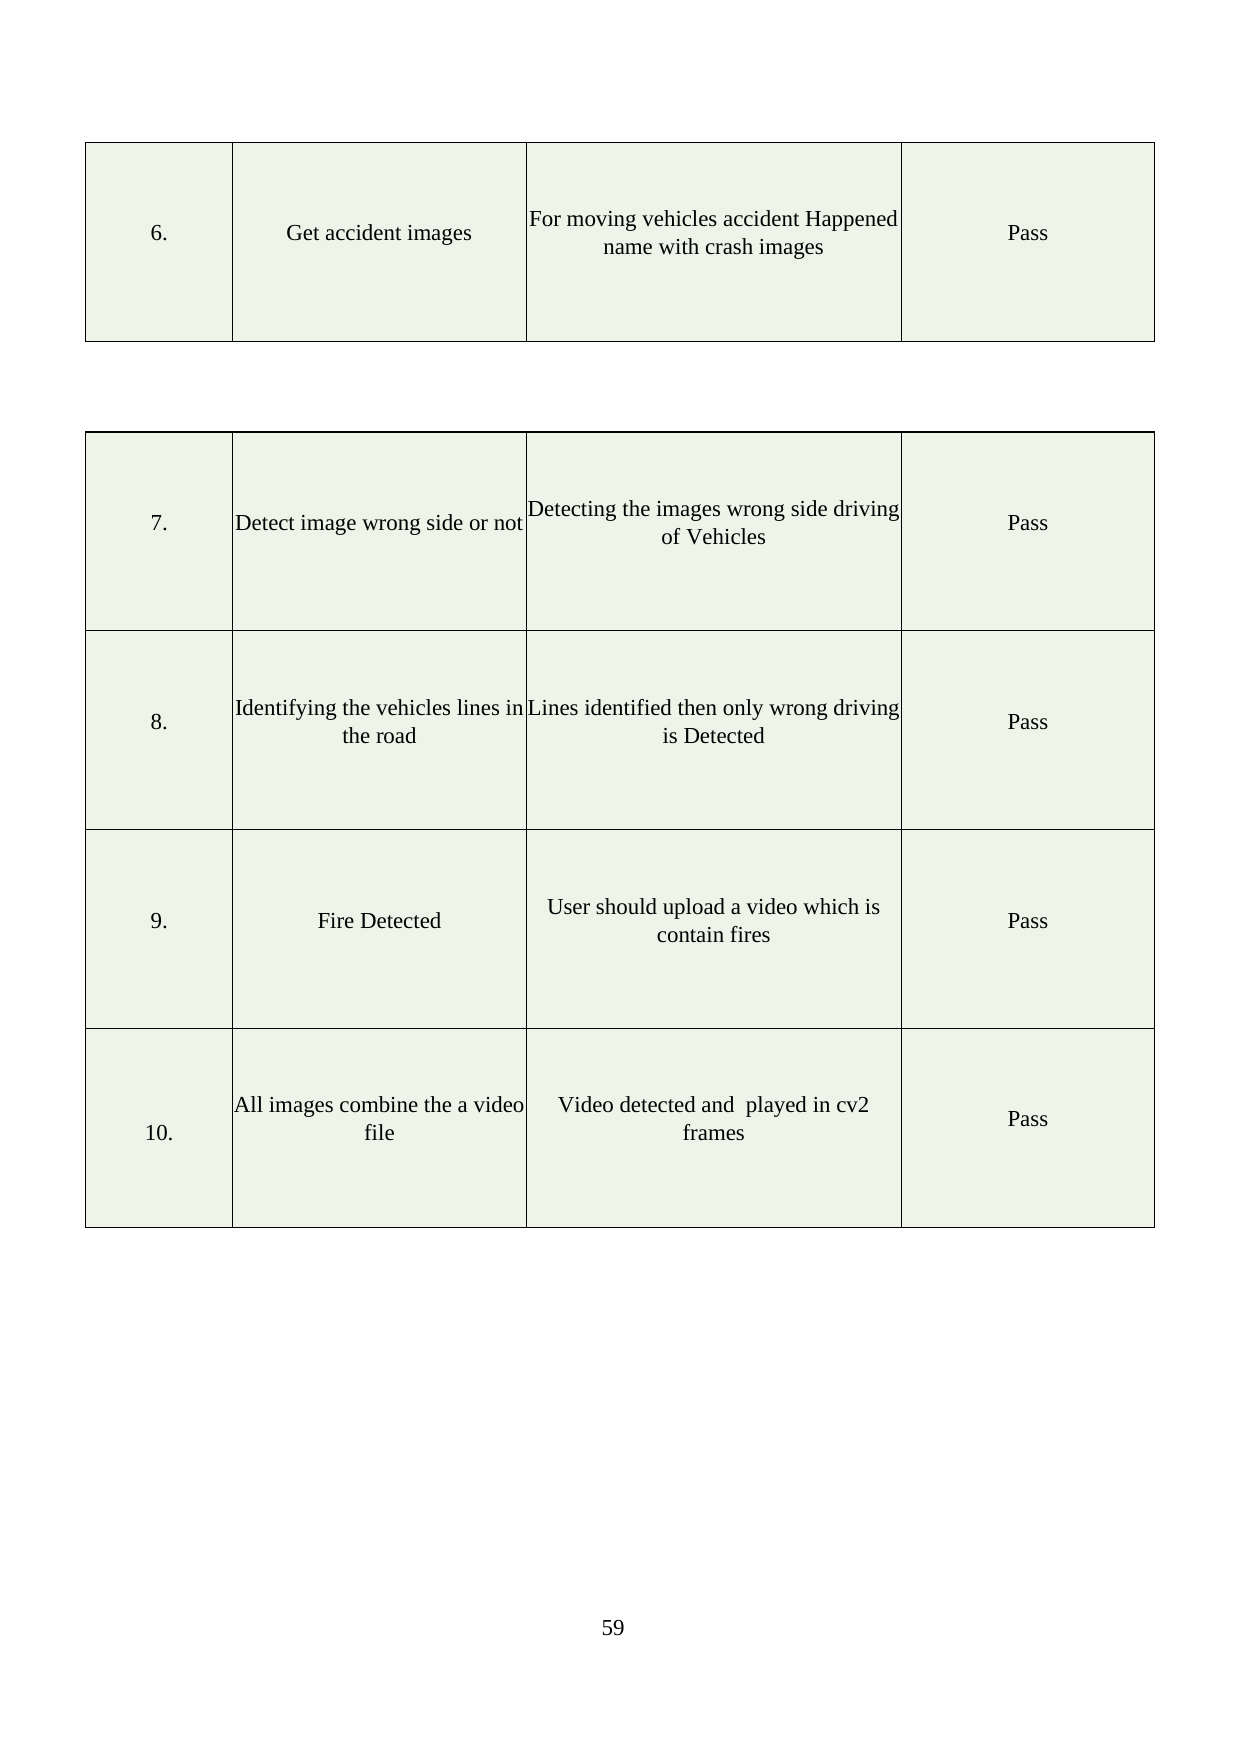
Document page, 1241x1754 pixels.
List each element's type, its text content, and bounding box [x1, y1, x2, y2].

table_cell Fire Detected [233, 830, 526, 1028]
table_cell Pass [902, 143, 1154, 341]
table_cell 10. [86, 1029, 232, 1227]
table_cell Video detected and played in cv2 frames [527, 1029, 901, 1227]
table_cell 6. [86, 143, 232, 341]
table_cell Pass [902, 631, 1154, 829]
table_cell Lines identified then only wrong driving is Detected [527, 631, 901, 829]
table_cell Get accident images [233, 143, 526, 341]
table_header 7. [86, 433, 232, 630]
table_cell 8. [86, 631, 232, 829]
table_header Detecting the images wrong side driving of Vehicles [527, 433, 901, 630]
table_cell Pass [902, 1029, 1154, 1227]
table_cell All images combine the a video file [233, 1029, 526, 1227]
table_header Detect image wrong side or not [233, 433, 526, 630]
table_cell Pass [902, 830, 1154, 1028]
table_cell 9. [86, 830, 232, 1028]
table_cell User should upload a video which is contain fires [527, 830, 901, 1028]
table_header Pass [902, 433, 1154, 630]
table_cell Identifying the vehicles lines in the road [233, 631, 526, 829]
table_cell For moving vehicles accident Happened name with crash images [527, 143, 901, 341]
